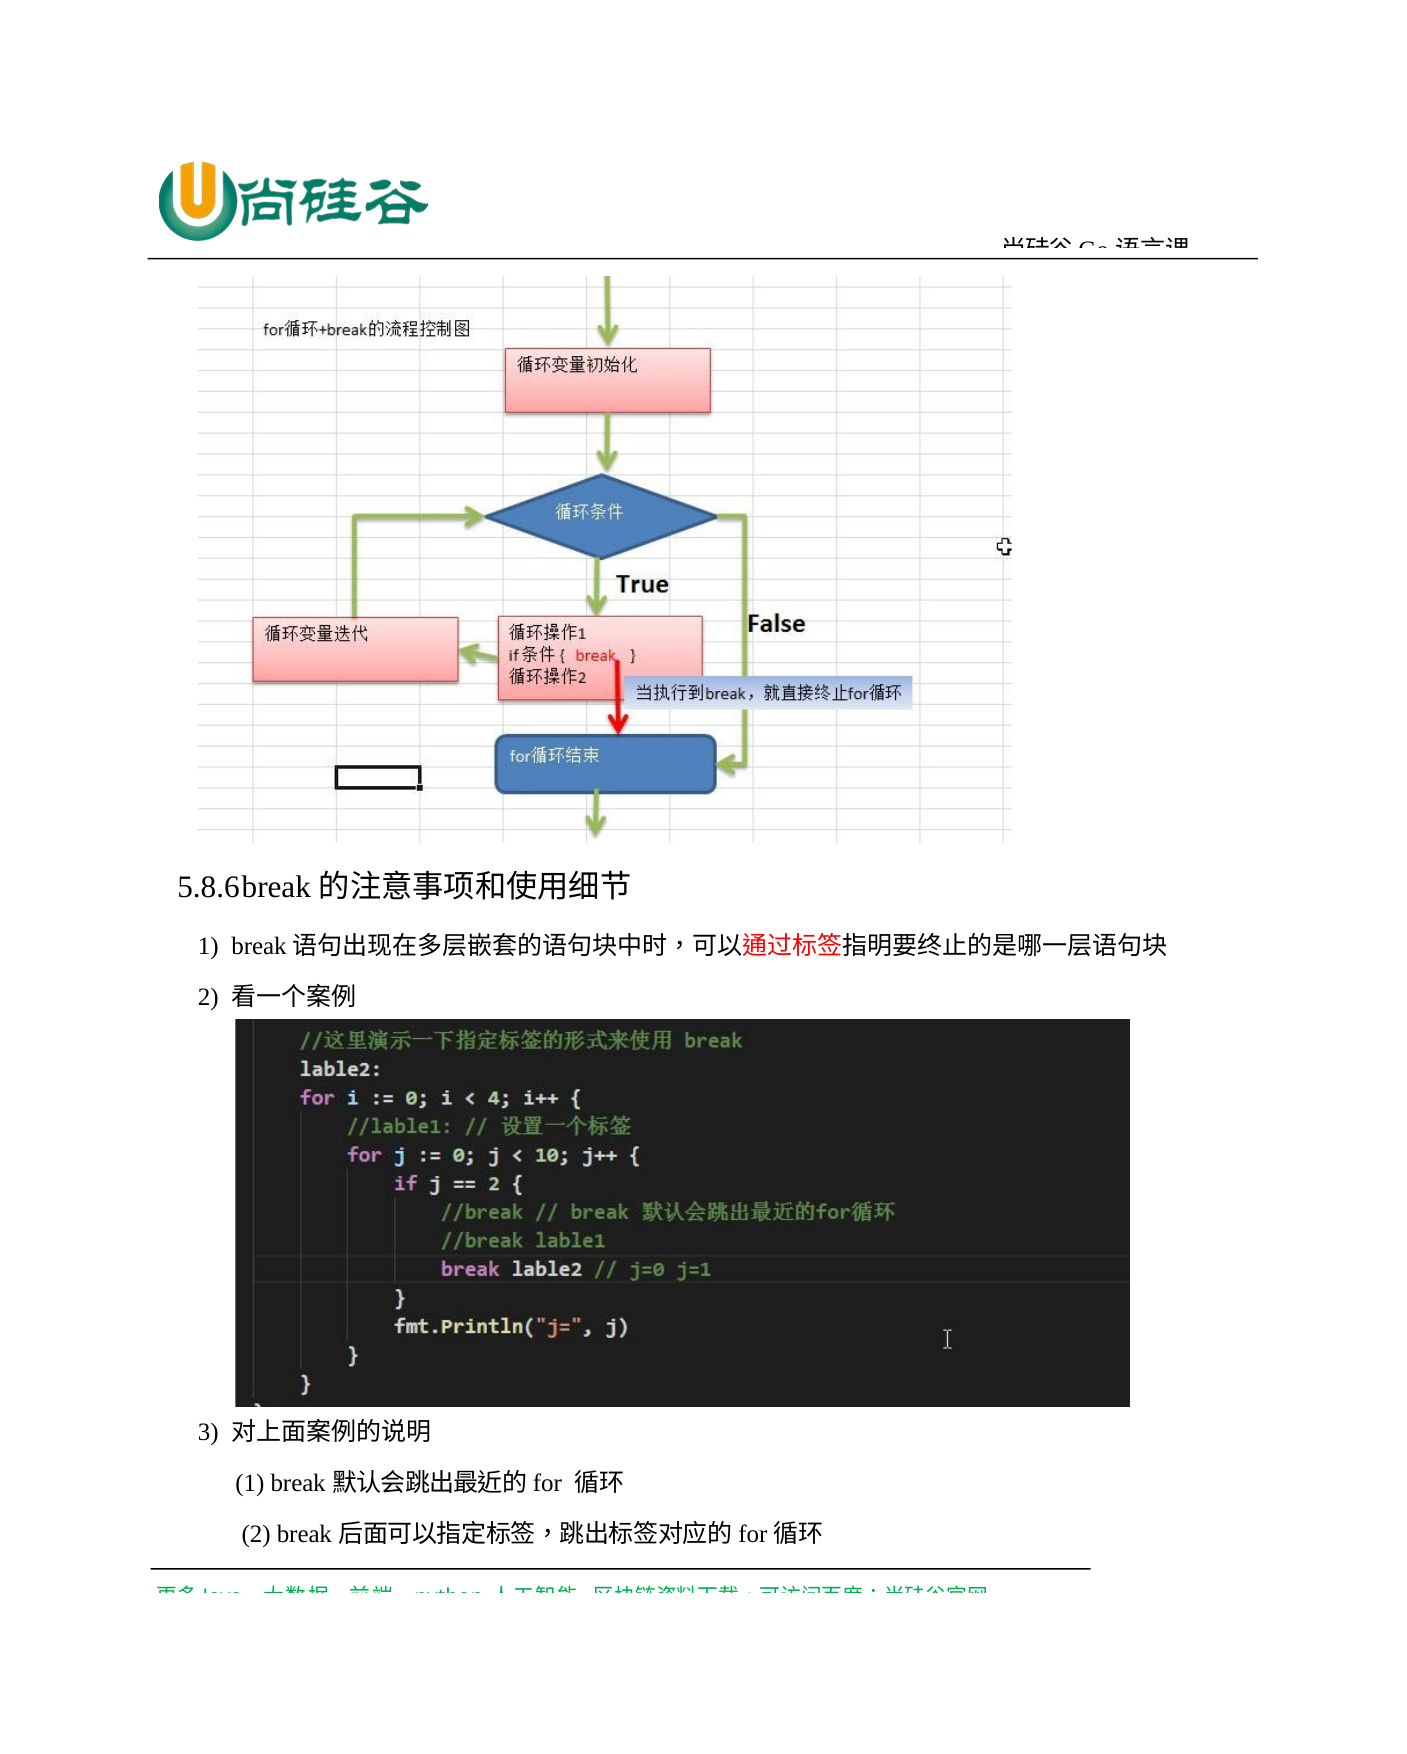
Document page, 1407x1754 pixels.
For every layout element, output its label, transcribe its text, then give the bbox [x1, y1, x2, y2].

list break 后面可以指定标签，跳出标签对应的 for 循环 [241, 1515, 1319, 1549]
list break 默认会跳出最近的 for 循环 [235, 1464, 1319, 1499]
list break 的注意事项和使用细节 [177, 864, 1319, 907]
picture [197, 276, 1012, 843]
picture [235, 1019, 1130, 1407]
picture [158, 161, 429, 241]
list break 语句出现在多层嵌套的语句块中时，可以通过标签指明要终止的是哪一层语句块 [198, 927, 1319, 962]
list 看一个案例 [198, 978, 1319, 1012]
